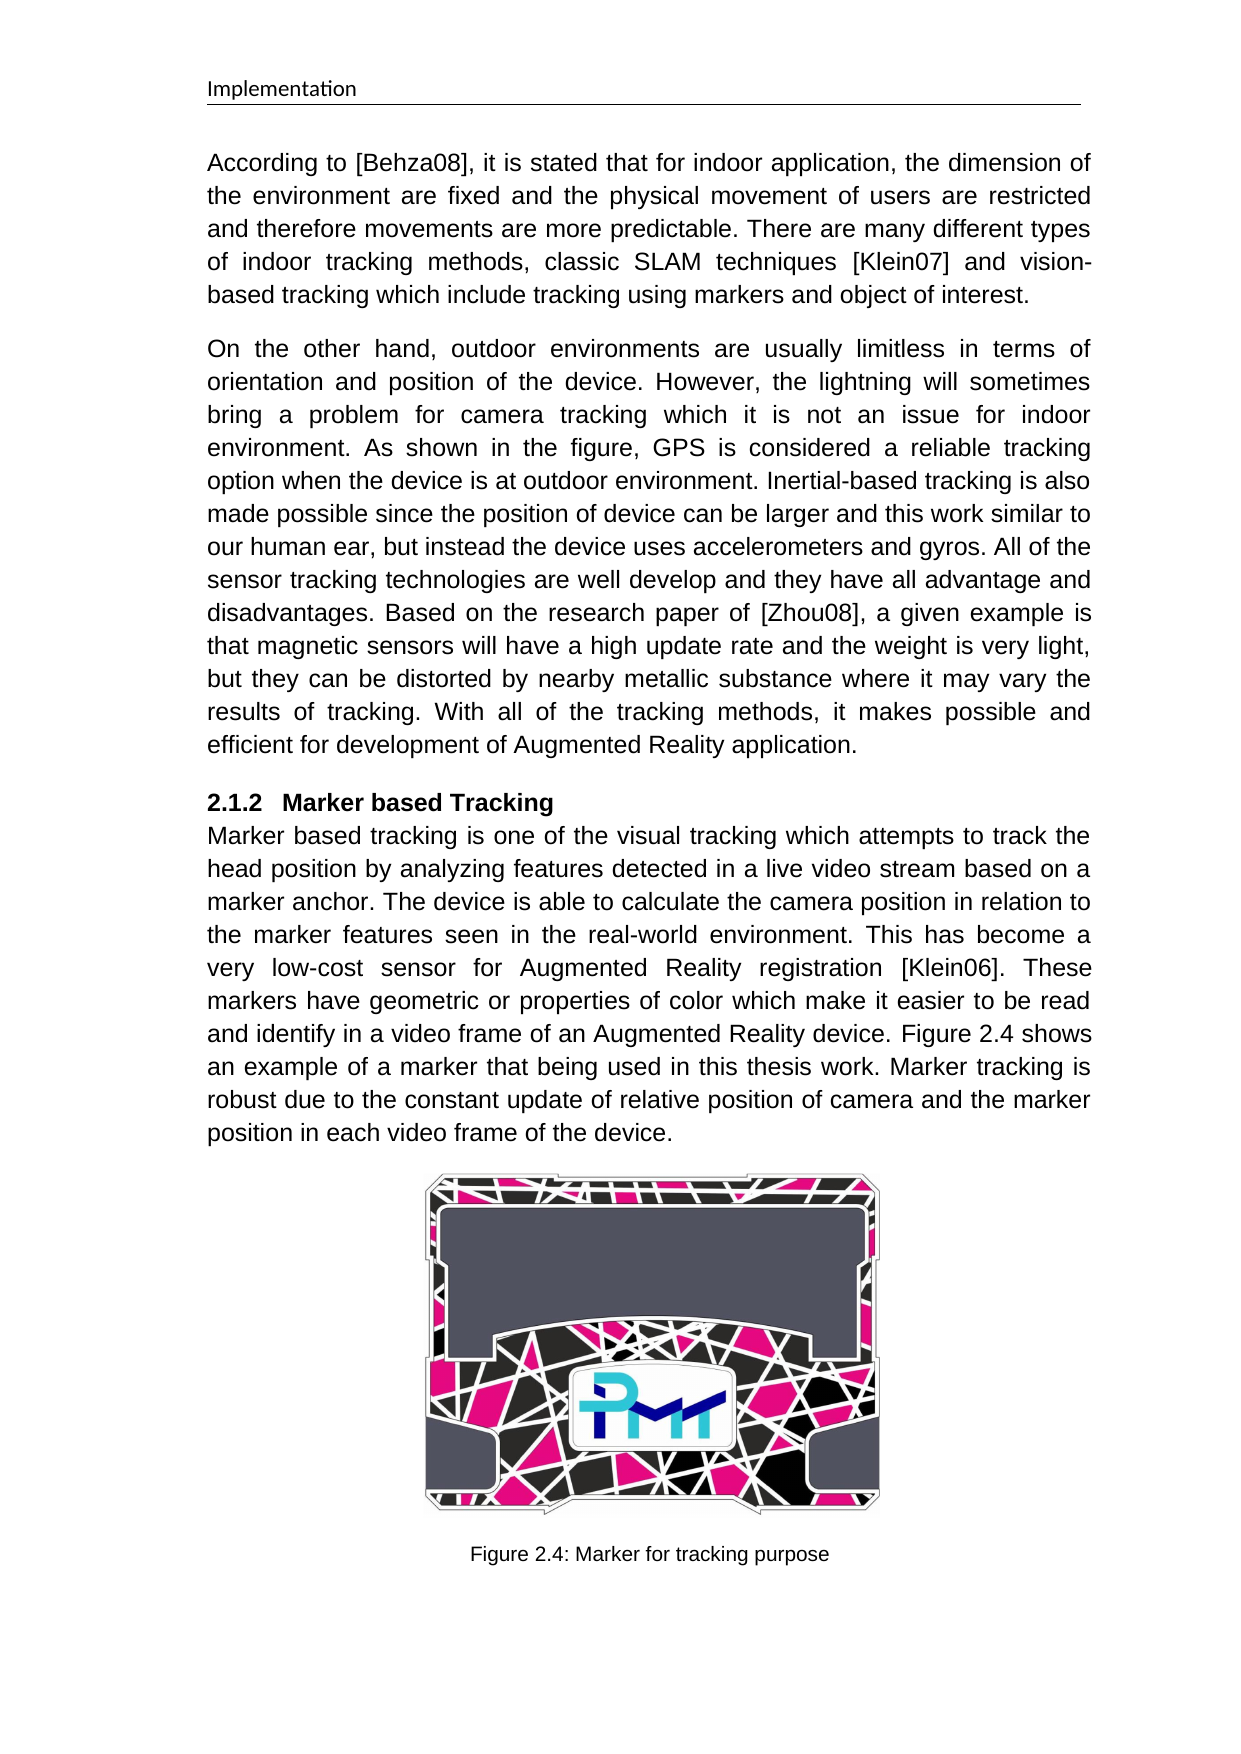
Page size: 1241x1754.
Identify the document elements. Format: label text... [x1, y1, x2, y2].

text On the other hand, outdoor environments are usually limitless in terms of orientation and position of the device. However, the lightning will sometimes bring a problem for camera tracking which it is not an issue for indoor environment. As shown in the figure, GPS is considered a reliable tracking option when the device is at outdoor environment. Inertial-based tracking is also made possible since the position of device can be larger and this work similar to our human ear, but instead the device uses accelerometers and gyros. All of the sensor tracking technologies are well develop and they have all advantage and disadvantages. Based on the research paper of [Zhou08], a given example is that magnetic sensors will have a high update rate and the weight is very light, but they can be distorted by nearby metallic substance where it may vary the results of tracking. With all of the tracking methods, it makes possible and efficient for development of Augmented Reality application. [207, 334, 1092, 759]
text Marker based tracking is one of the visual tracking which attempts to track the head position by analyzing features detected in a live video stream based on a marker anchor. The device is able to calculate the camera position in relation to the marker features seen in the real-world environment. This has become a very low-cost sensor for Augmented Reality registration [Klein06]. These markers have geometric or properties of color which make it easier to be read and identify in a video frame of an Augmented Reality device. Figure 2.4 shows an example of a marker that being used in this thesis work. Marker tracking is robust due to the constant update of relative position of camera and the marker position in each video frame of the device. [207, 821, 1092, 1147]
subtitle Marker based Tracking [207, 788, 1092, 817]
picture [424, 1174, 880, 1518]
text According to [Behza08], it is stated that for indoor application, the dimension of the environment are fixed and the physical movement of users are restricted and therefore movements are more predictable. There are many different types of indoor tracking methods, classic SLAM techniques [Klein07] and vision-based tracking which include tracking using markers and object of interest. [207, 148, 1092, 308]
text Figure 2.4: Marker for tracking purpose [207, 1542, 1092, 1566]
